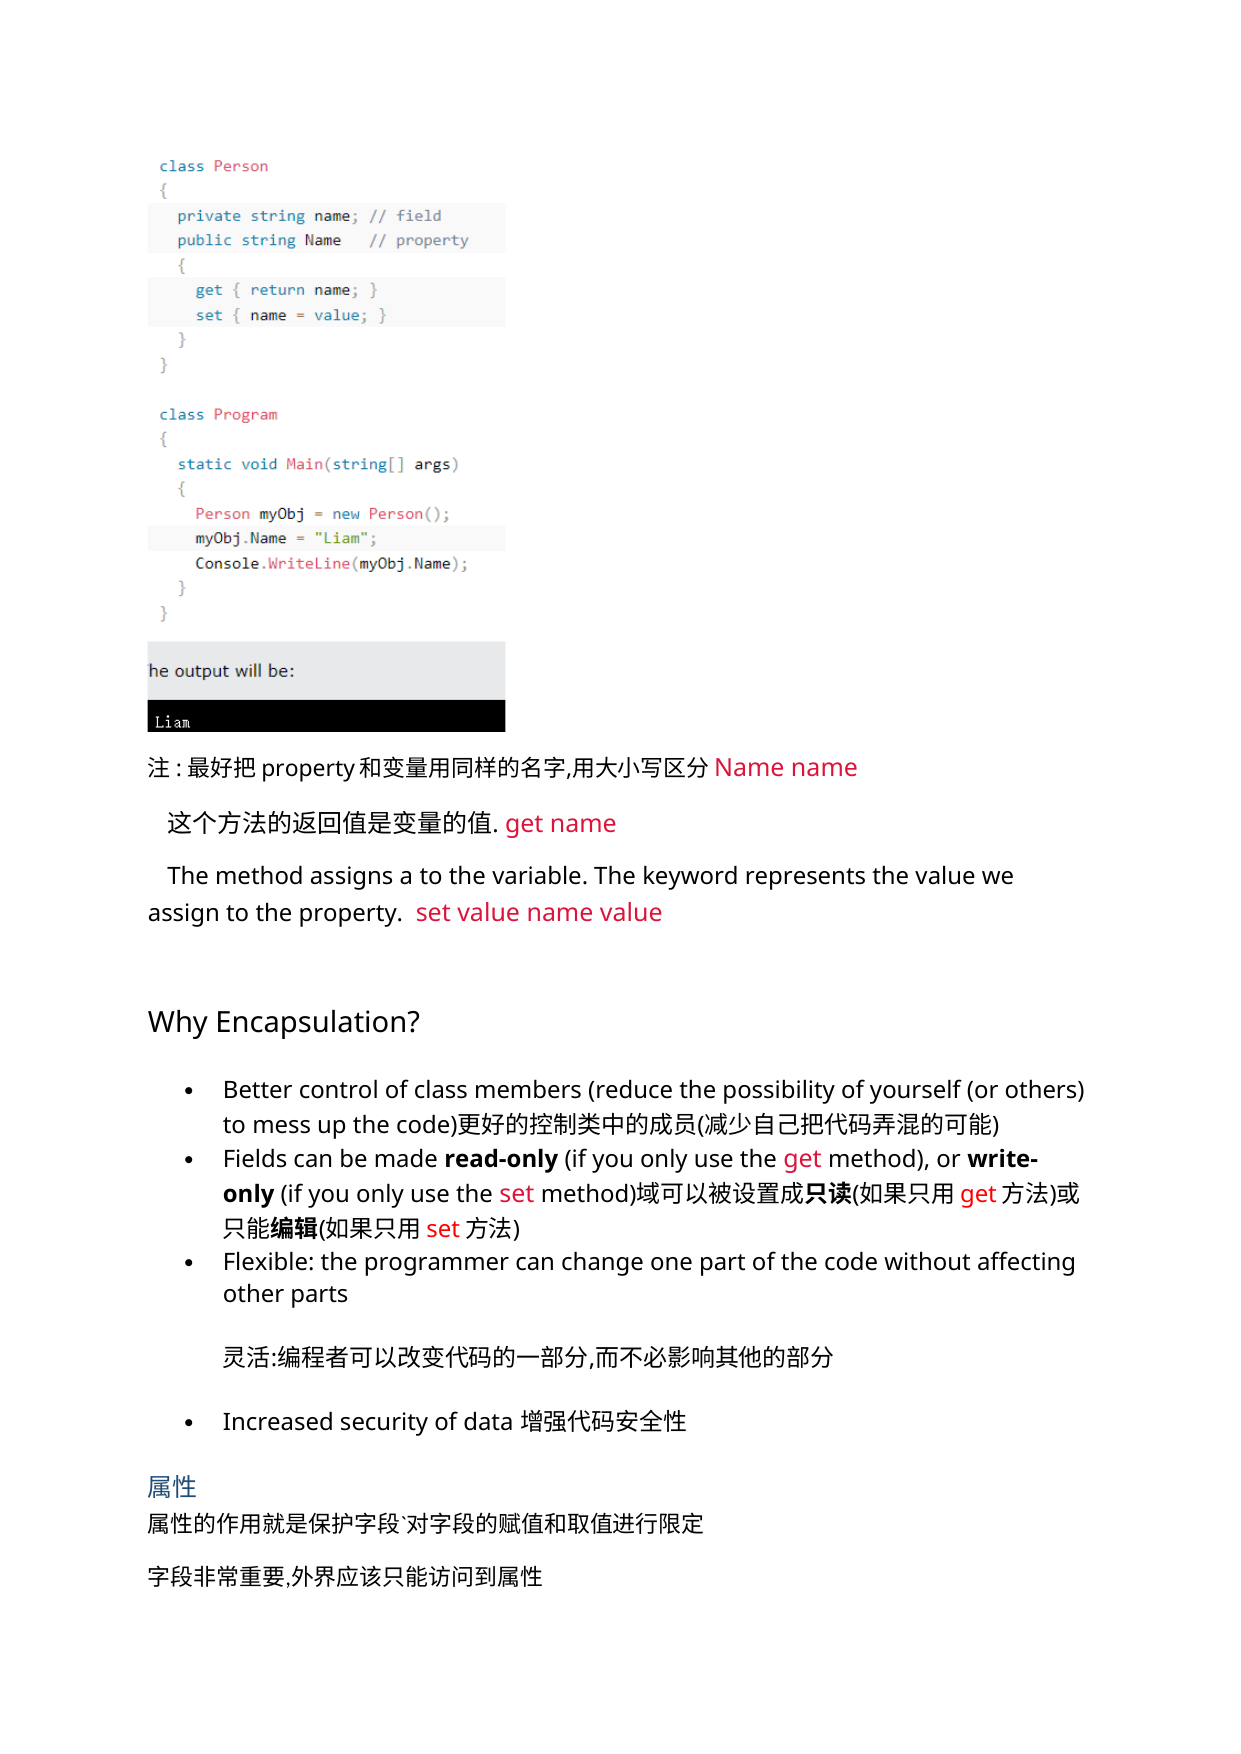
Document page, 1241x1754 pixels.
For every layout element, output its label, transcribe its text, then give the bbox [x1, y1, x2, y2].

text 这个方法的返回值是变量的值. get name [148, 803, 1093, 840]
list Fields can be made read-only (if you only use the get method), or write-only (if you only use the set method)域可以被设置成只读(如果只用get方法)或只能编辑(如果只用set方法) [185, 1141, 1093, 1245]
subtitle 属性 [148, 1467, 1093, 1503]
text The method assigns a to the variable. The keyword represents the value we assign to the property. set value name value [148, 859, 1093, 928]
list Increased security of data 增强代码安全性 [185, 1403, 1093, 1438]
list Flexible: the programmer can change one part of the code without affecting other parts [185, 1245, 1093, 1310]
text 字段非常重要,外界应该只能访问到属性 [148, 1558, 1093, 1592]
text 灵活:编程者可以改变代码的一部分,而不必影响其他的部分 [223, 1339, 1093, 1374]
text 注 : 最好把property和变量用同样的名字,用大小写区分Name name [148, 750, 1093, 784]
text 属性的作用就是保护字段`对字段的赋值和取值进行限定 [148, 1506, 1093, 1539]
picture [147, 147, 506, 732]
text Why Encapsulation? [148, 1001, 1093, 1041]
list Better control of class members (reduce the possibility of yourself (or others) to mess up the code)更好的控制类中的成员(减少自己把代码弄混的可能) [185, 1073, 1093, 1141]
